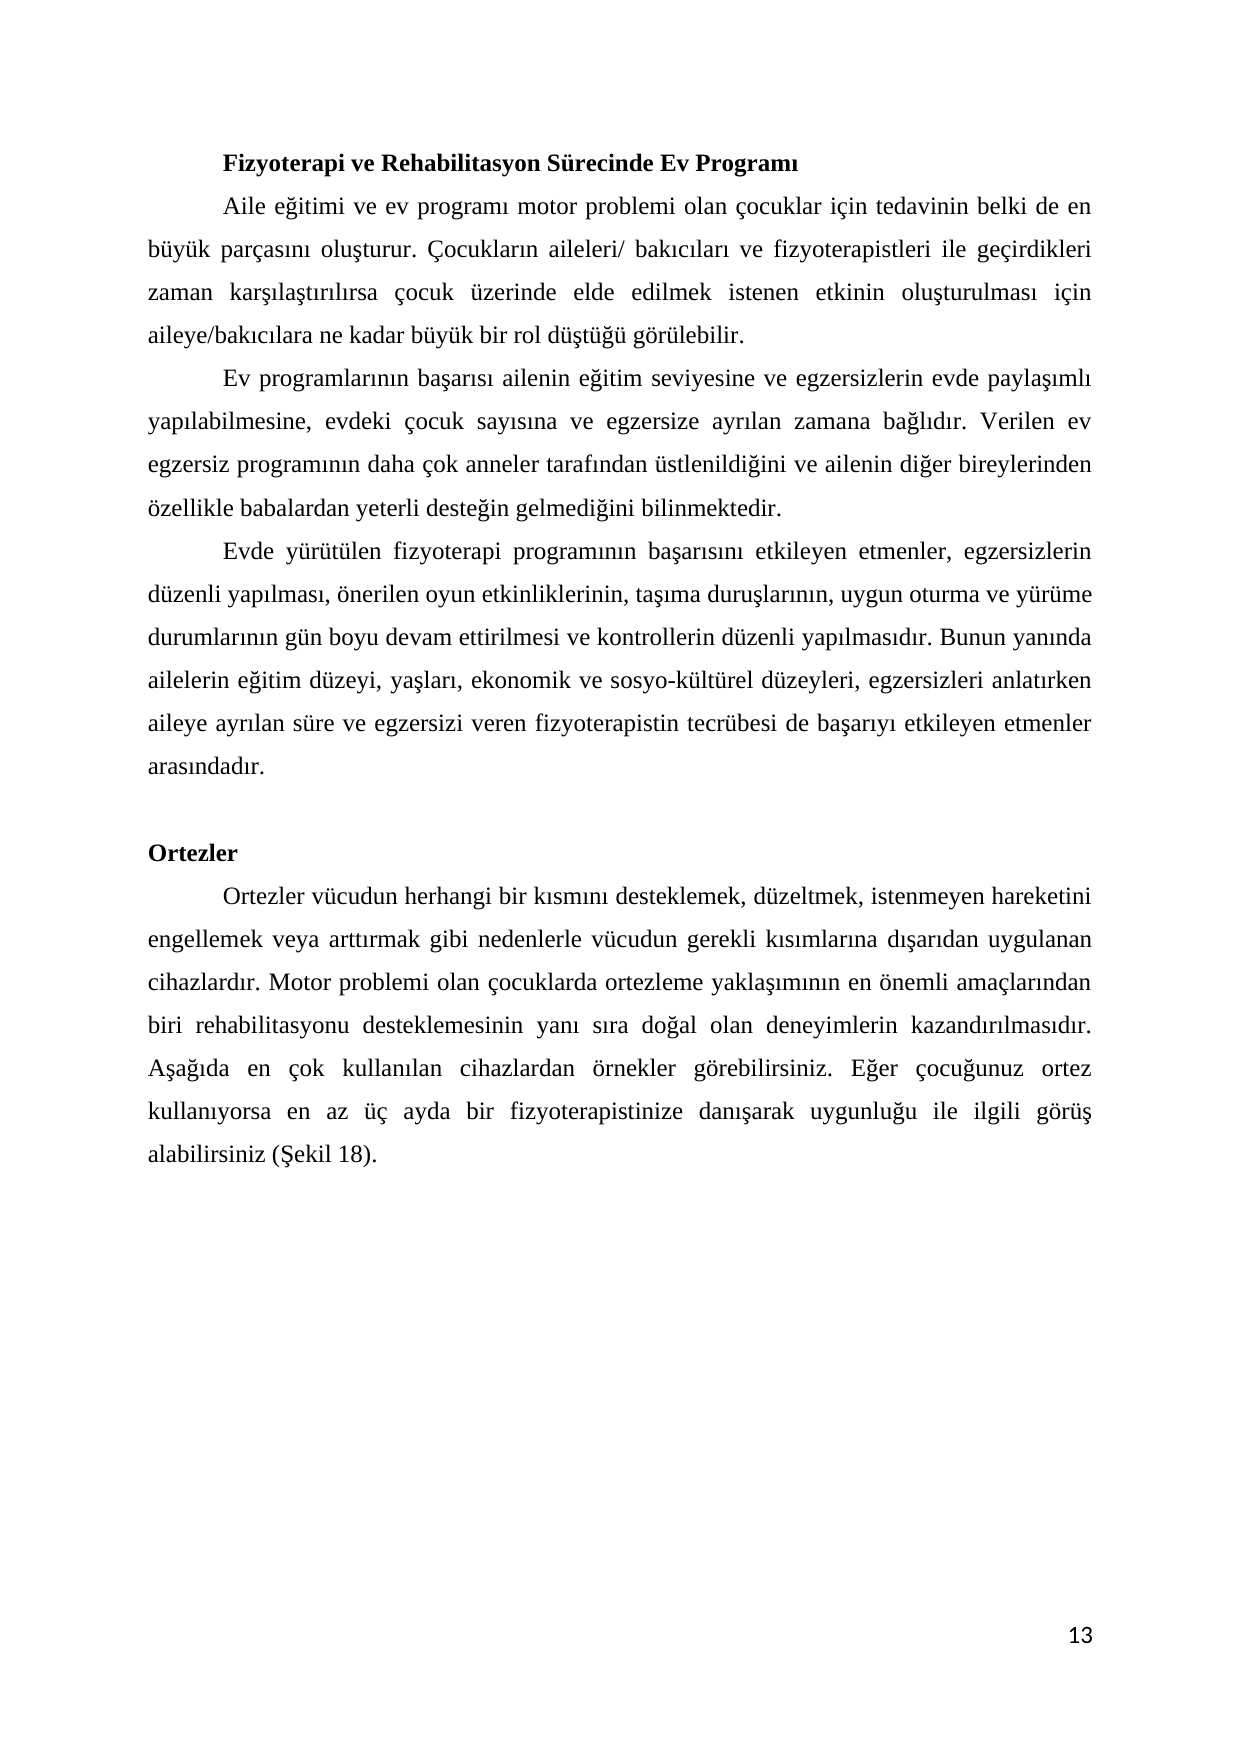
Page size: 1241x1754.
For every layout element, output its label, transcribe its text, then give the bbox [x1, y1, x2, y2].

text Ortezler [148, 838, 1093, 866]
text Aile eğitimi ve ev programı motor problemi olan çocuklar için tedavinin belki de en büyük parçasını oluşturur. Çocukların aileleri/ bakıcıları ve fizyoterapistleri ile geçirdikleri zaman karşılaştırılırsa çocuk üzerinde elde edilmek istenen etkinin oluşturulması için aileye/bakıcılara ne kadar büyük bir rol düştüğü görülebilir. [148, 191, 1093, 349]
text Fizyoterapi ve Rehabilitasyon Sürecinde Ev Programı [148, 148, 1093, 176]
text Evde yürütülen fizyoterapi programının başarısını etkileyen etmenler, egzersizlerin düzenli yapılması, önerilen oyun etkinliklerinin, taşıma duruşlarının, uygun oturma ve yürüme durumlarının gün boyu devam ettirilmesi ve kontrollerin düzenli yapılmasıdır. Bunun yanında ailelerin eğitim düzeyi, yaşları, ekonomik ve sosyo-kültürel düzeyleri, egzersizleri anlatırken aileye ayrılan süre ve egzersizi veren fizyoterapistin tecrübesi de başarıyı etkileyen etmenler arasındadır. [148, 536, 1093, 780]
text Ortezler vücudun herhangi bir kısmını desteklemek, düzeltmek, istenmeyen hareketini engellemek veya arttırmak gibi nedenlerle vücudun gerekli kısımlarına dışarıdan uygulanan cihazlardır. Motor problemi olan çocuklarda ortezleme yaklaşımının en önemli amaçlarından biri rehabilitasyonu desteklemesinin yanı sıra doğal olan deneyimlerin kazandırılmasıdır. Aşağıda en çok kullanılan cihazlardan örnekler görebilirsiniz. Eğer çocuğunuz ortez kullanıyorsa en az üç ayda bir fizyoterapistinize danışarak uygunluğu ile ilgili görüş alabilirsiniz (Şekil 18). [148, 881, 1093, 1168]
text Ev programlarının başarısı ailenin eğitim seviyesine ve egzersizlerin evde paylaşımlı yapılabilmesine, evdeki çocuk sayısına ve egzersize ayrılan zamana bağlıdır. Verilen ev egzersiz programının daha çok anneler tarafından üstlenildiğini ve ailenin diğer bireylerinden özellikle babalardan yeterli desteğin gelmediğini bilinmektedir. [148, 363, 1093, 521]
